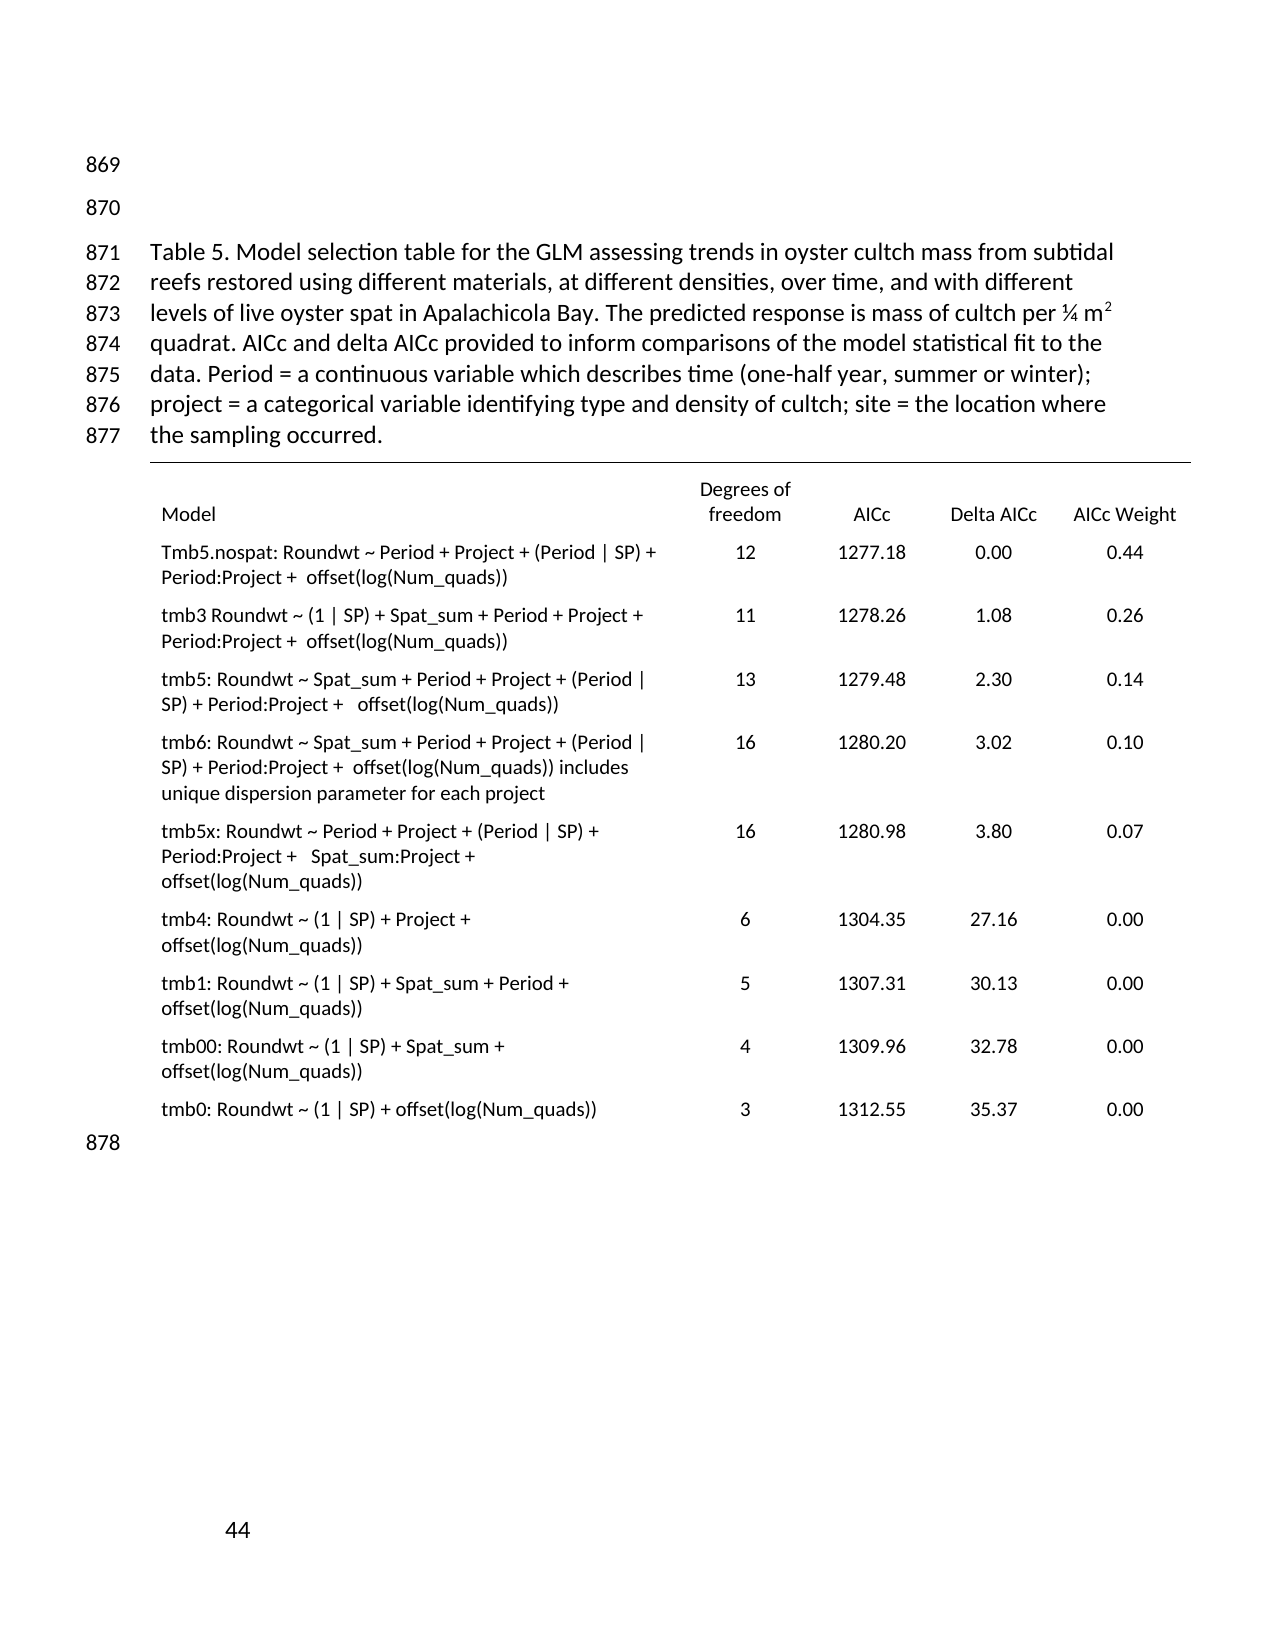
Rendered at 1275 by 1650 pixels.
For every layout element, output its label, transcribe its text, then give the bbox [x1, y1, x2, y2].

table_cell tmb0: Roundwt ~ (1 | SP) + offset(log(Num_quads)) [150, 1090, 675, 1128]
table_header Model [150, 463, 675, 533]
table_cell 0.10 [1059, 723, 1191, 812]
table_cell 1279.48 [816, 660, 928, 723]
table_cell Tmb5.nospat: Roundwt ~ Period + Project + (Period | SP) + Period:Project + offset(log(Num_quads)) [150, 533, 675, 596]
table_cell 1.08 [928, 596, 1059, 659]
table_cell 1309.96 [816, 1027, 928, 1090]
table_cell 11 [675, 596, 816, 659]
table_cell tmb6: Roundwt ~ Spat_sum + Period + Project + (Period | SP) + Period:Project + offset(log(Num_quads)) includes unique dispersion parameter for each project [150, 723, 675, 812]
table_cell 3 [675, 1090, 816, 1128]
table_cell 16 [675, 723, 816, 812]
table_cell 32.78 [928, 1027, 1059, 1090]
table_cell 0.00 [1059, 900, 1191, 964]
table_cell 0.00 [928, 533, 1059, 596]
table_cell 0.14 [1059, 660, 1191, 723]
table_cell 5 [675, 964, 816, 1027]
table_cell 0.07 [1059, 812, 1191, 900]
table_cell 3.02 [928, 723, 1059, 812]
table_cell 0.00 [1059, 1090, 1191, 1128]
table_header Degrees of freedom [675, 463, 816, 533]
table_cell tmb4: Roundwt ~ (1 | SP) + Project + offset(log(Num_quads)) [150, 900, 675, 964]
table_cell 16 [675, 812, 816, 900]
table_cell 1280.98 [816, 812, 928, 900]
table_cell 0.00 [1059, 964, 1191, 1027]
table_cell 30.13 [928, 964, 1059, 1027]
table_cell 1304.35 [816, 900, 928, 964]
table_cell 0.00 [1059, 1027, 1191, 1090]
table_cell tmb1: Roundwt ~ (1 | SP) + Spat_sum + Period + offset(log(Num_quads)) [150, 964, 675, 1027]
table_cell 3.80 [928, 812, 1059, 900]
table_cell 27.16 [928, 900, 1059, 964]
table_cell 1312.55 [816, 1090, 928, 1128]
table_cell tmb5x: Roundwt ~ Period + Project + (Period | SP) + Period:Project + Spat_sum:Project + offset(log(Num_quads)) [150, 812, 675, 900]
table_cell 12 [675, 533, 816, 596]
table_cell 2.30 [928, 660, 1059, 723]
table_cell tmb3 Roundwt ~ (1 | SP) + Spat_sum + Period + Project + Period:Project + offset(log(Num_quads)) [150, 596, 675, 659]
table_cell tmb5: Roundwt ~ Spat_sum + Period + Project + (Period | SP) + Period:Project + offset(log(Num_quads)) [150, 660, 675, 723]
table_cell 1278.26 [816, 596, 928, 659]
table_cell 1277.18 [816, 533, 928, 596]
table_cell 4 [675, 1027, 816, 1090]
table_cell 0.44 [1059, 533, 1191, 596]
table_cell 6 [675, 900, 816, 964]
text Table 5. Model selection table for the GLM assessing trends in oyster cultch mass from subtidal reefs restored using different materials, at different densities, over time, and with different levels of live oyster spat in Apalachicola Bay. The predicted response is mass of cultch per ¼ m2 quadrat. AICc and delta AICc provided to inform comparisons of the model statistical fit to the data. Period = a continuous variable which describes time (one-half year, summer or winter); project = a categorical variable identifying type and density of cultch; site = the location where the sampling occurred. [150, 236, 1125, 450]
table_header AICc [816, 463, 928, 533]
table_header Delta AICc [928, 463, 1059, 533]
table_cell 1307.31 [816, 964, 928, 1027]
table_cell 0.26 [1059, 596, 1191, 659]
table_cell tmb00: Roundwt ~ (1 | SP) + Spat_sum + offset(log(Num_quads)) [150, 1027, 675, 1090]
table_cell 13 [675, 660, 816, 723]
table_cell 1280.20 [816, 723, 928, 812]
table_cell 35.37 [928, 1090, 1059, 1128]
table_header AICc Weight [1059, 463, 1191, 533]
